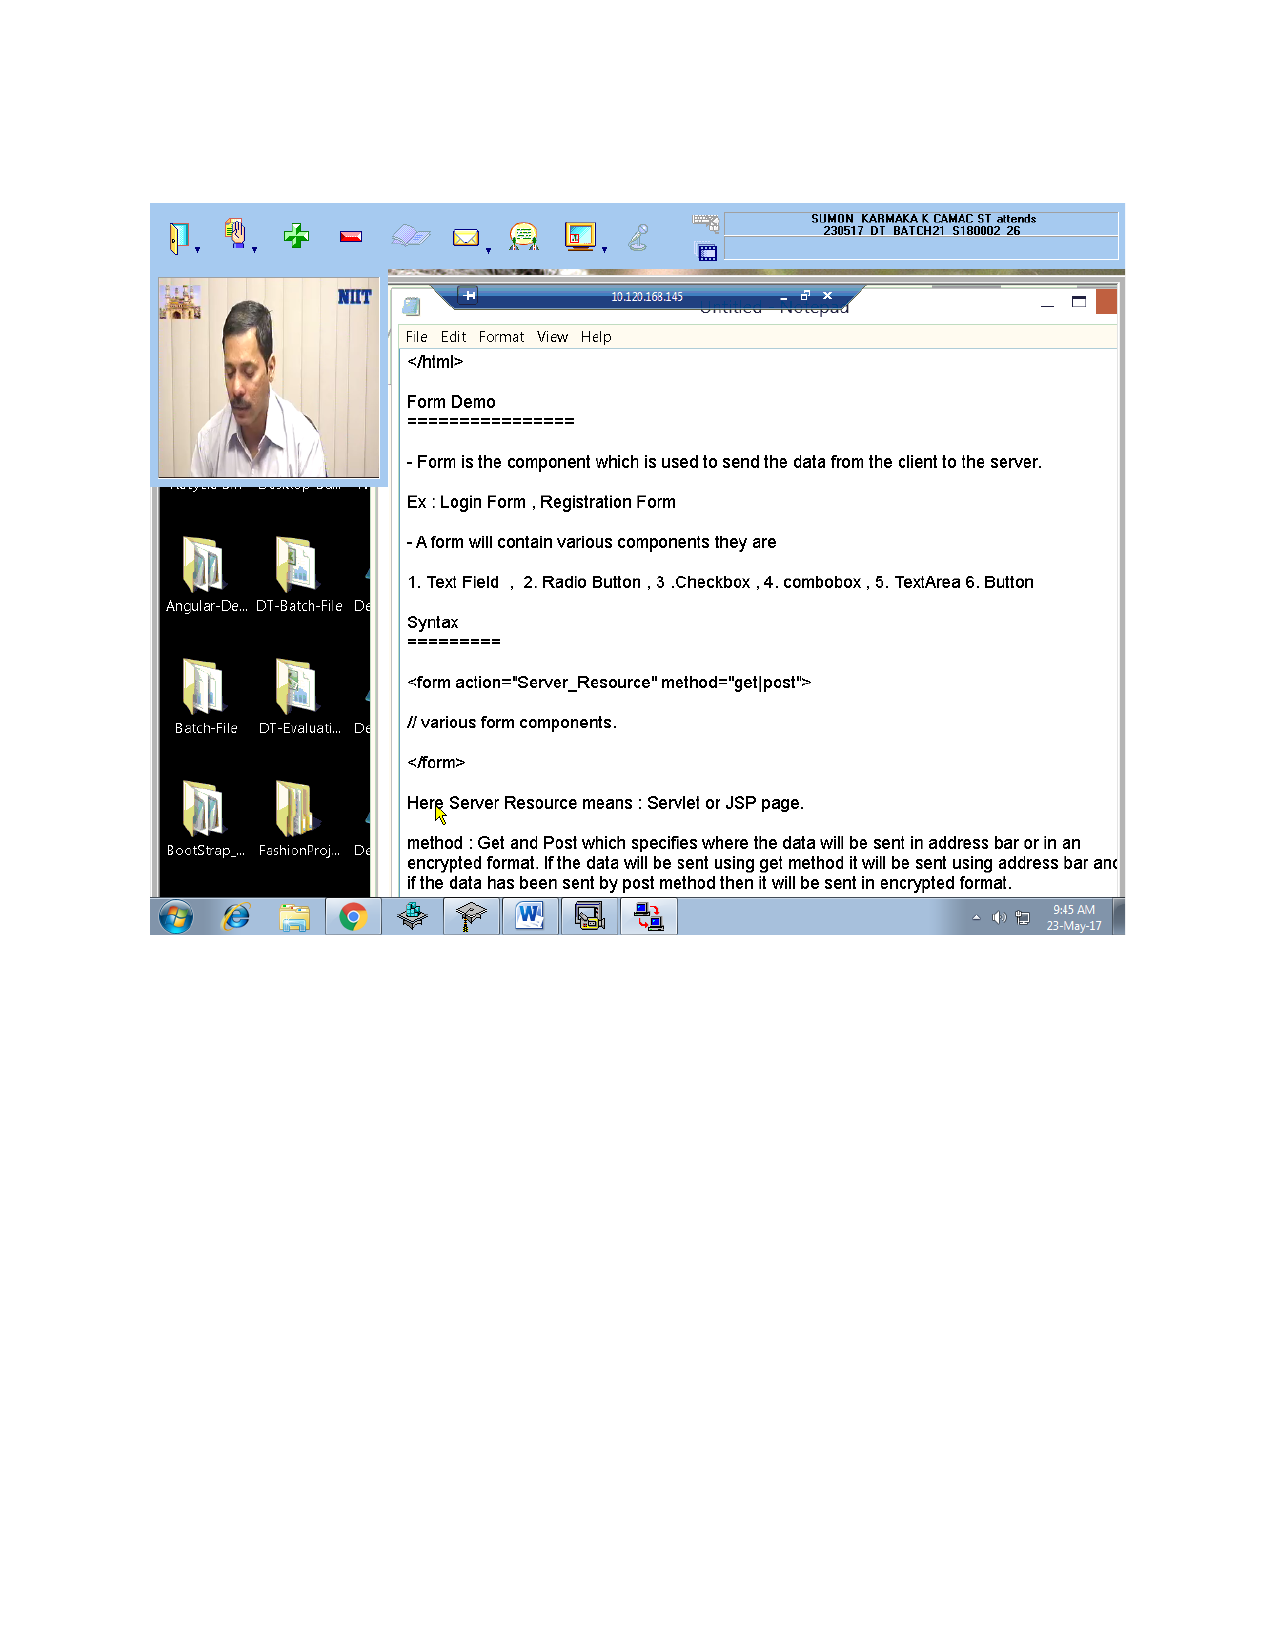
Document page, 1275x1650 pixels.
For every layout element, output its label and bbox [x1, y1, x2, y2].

picture [150, 203, 1125, 935]
